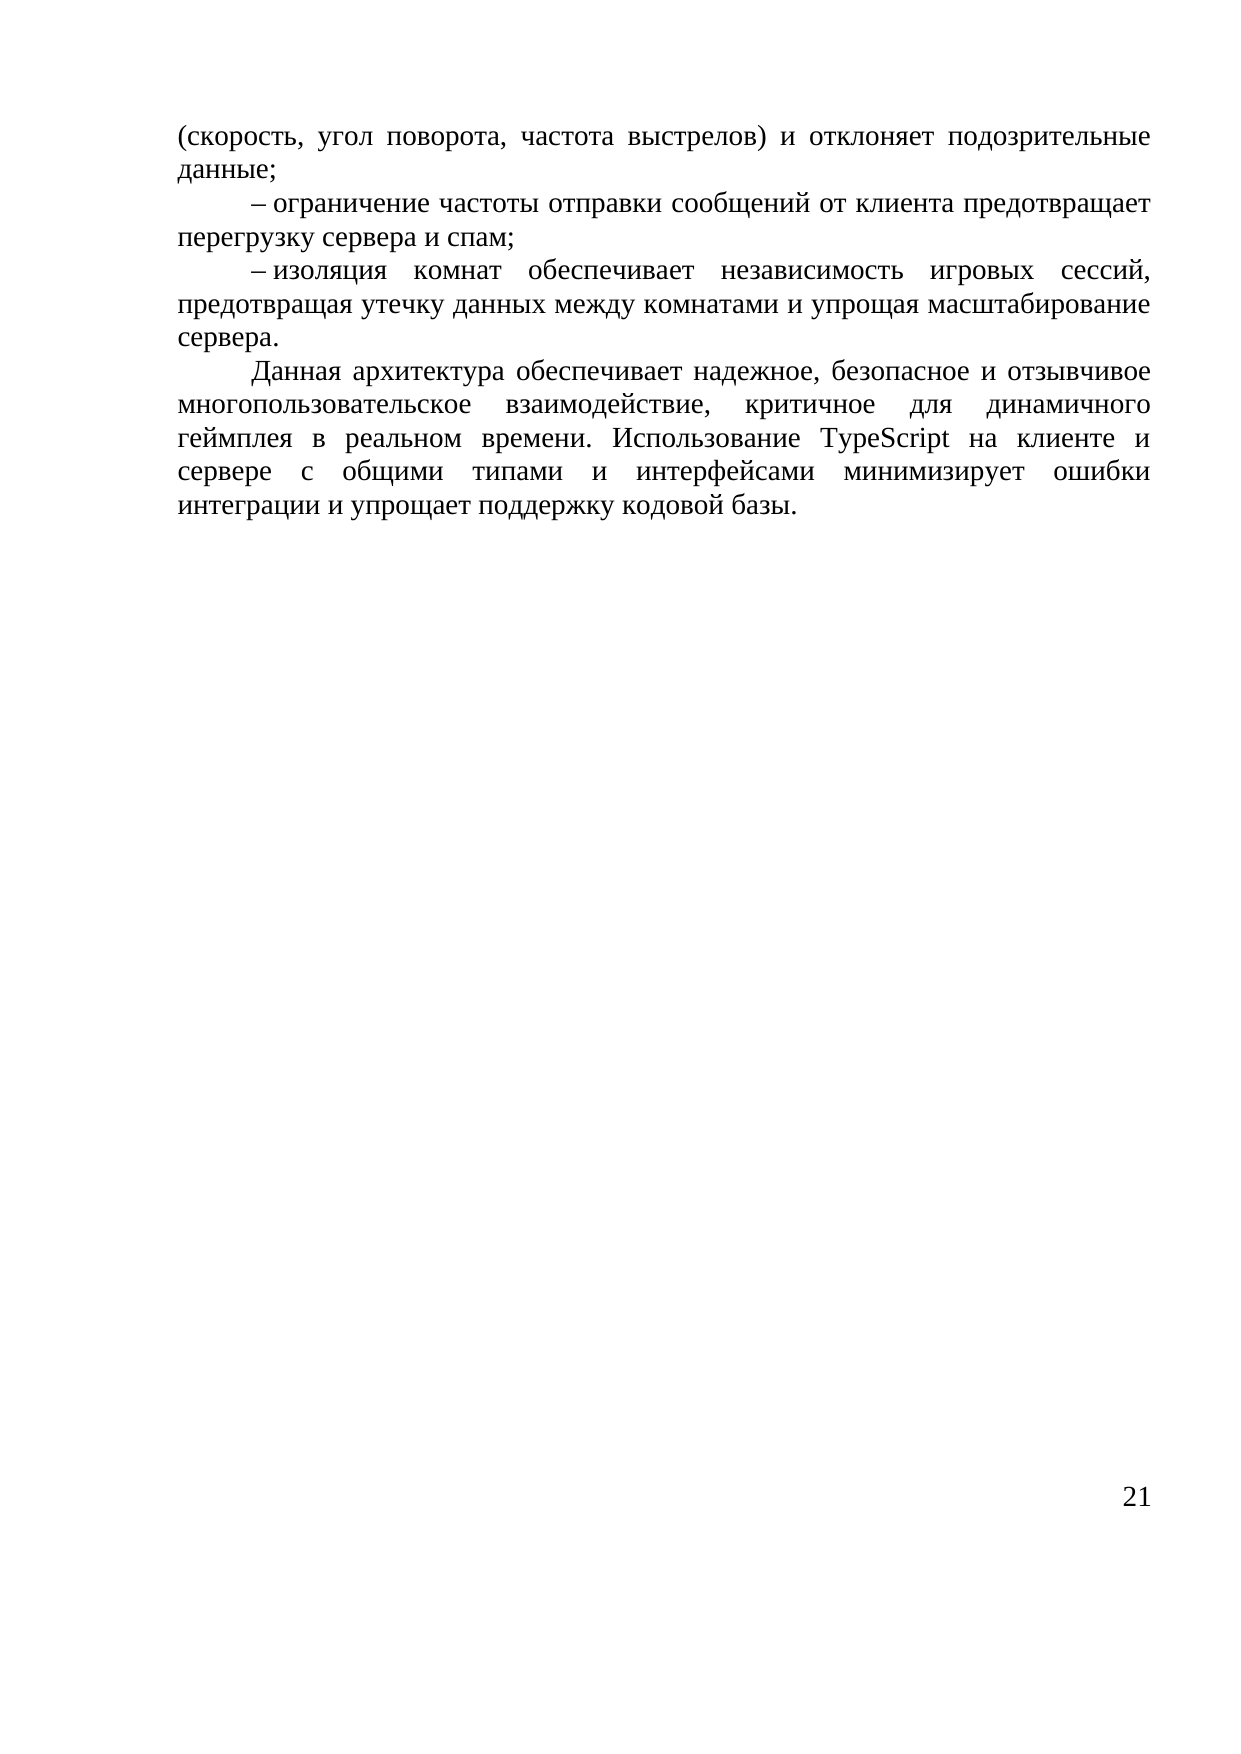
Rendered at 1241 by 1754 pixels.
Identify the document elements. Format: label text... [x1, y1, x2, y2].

text изоляция комнат обеспечивает независимость игровых сессий, предотвращая утечку данных между комнатами и упрощая масштабирование сервера. [177, 252, 1152, 353]
text ограничение частоты отправки сообщений от клиента предотвращает перегрузку сервера и спам; [177, 185, 1152, 252]
text Данная архитектура обеспечивает надежное, безопасное и отзывчивое многопользовательское взаимодействие, критичное для динамичного геймплея в реальном времени. Использование TypeScript на клиенте и сервере с общими типами и интерфейсами минимизирует ошибки интеграции и упрощает поддержку кодовой базы. [177, 353, 1152, 521]
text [177, 118, 1152, 185]
